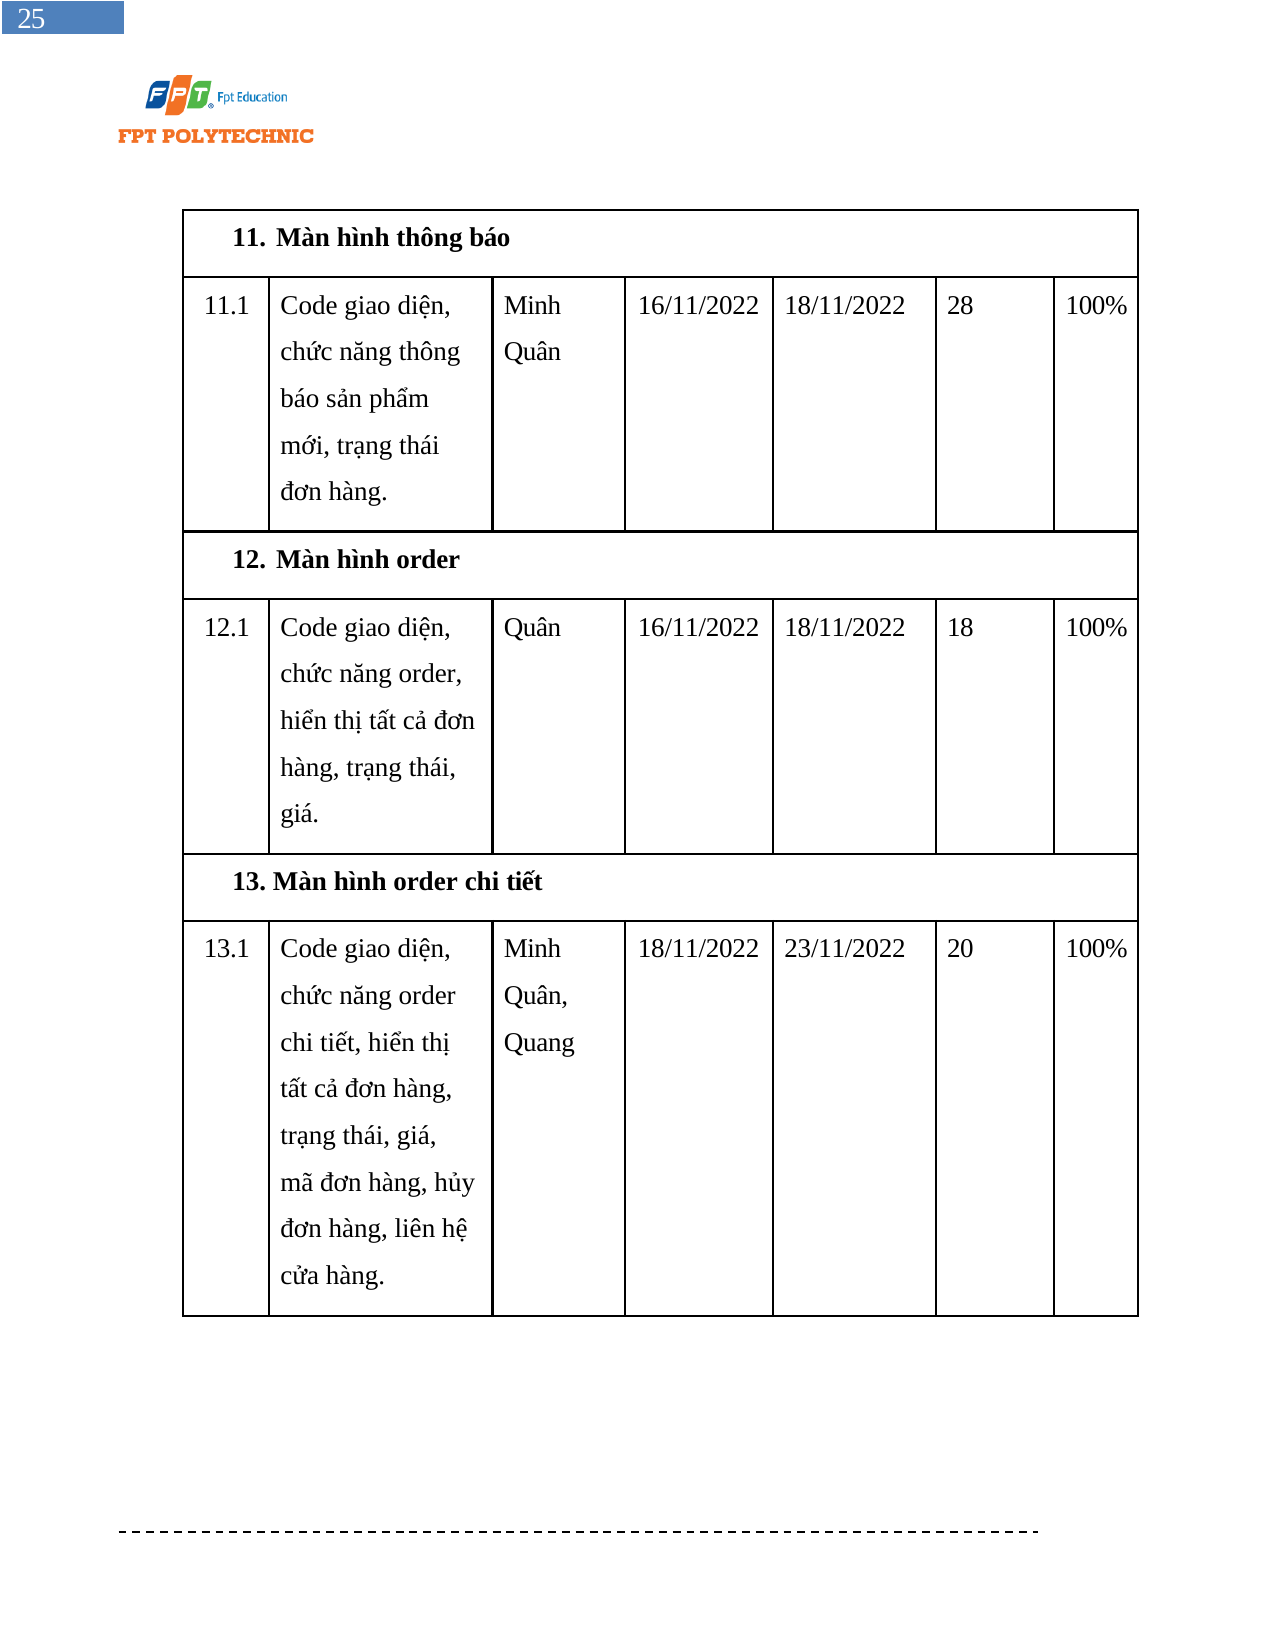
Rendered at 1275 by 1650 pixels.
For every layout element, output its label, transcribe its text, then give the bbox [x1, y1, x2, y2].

table_cell 12. Màn hình order [184, 533, 1137, 598]
table_cell Minh Quân [494, 278, 624, 530]
table_cell 20 [937, 922, 1053, 1314]
table_cell Quân [494, 600, 624, 852]
table_cell 23/11/2022 [774, 922, 935, 1314]
table_cell 100% [1055, 922, 1137, 1314]
table_cell 18/11/2022 [774, 600, 935, 852]
table_cell Code giao diện, chức năng thông báo sản phẩm mới, trạng thái đơn hàng. [270, 278, 491, 530]
table_cell 18 [937, 600, 1053, 852]
table_cell 16/11/2022 [626, 278, 772, 530]
table_cell 13.1 [184, 922, 268, 1314]
table_header 11. Màn hình thông báo [184, 211, 1137, 276]
table_cell 18/11/2022 [626, 922, 772, 1314]
table_cell Minh Quân, Quang [494, 922, 624, 1314]
table_cell 28 [937, 278, 1053, 530]
picture [118, 75, 314, 143]
table_cell Code giao diện, chức năng order chi tiết, hiển thị tất cả đơn hàng, trạng thái, giá, mã đơn hàng, hủy đơn hàng, liên hệ cửa hàng. [270, 922, 491, 1314]
table_cell 16/11/2022 [626, 600, 772, 852]
table_cell Code giao diện, chức năng order, hiển thị tất cả đơn hàng, trạng thái, giá. [270, 600, 491, 852]
table_cell 18/11/2022 [774, 278, 935, 530]
table_cell 100% [1055, 278, 1137, 530]
table_cell 11.1 [184, 278, 268, 530]
table_cell 13. Màn hình order chi tiết [184, 855, 1137, 920]
table_cell 100% [1055, 600, 1137, 852]
table_cell 12.1 [184, 600, 268, 852]
